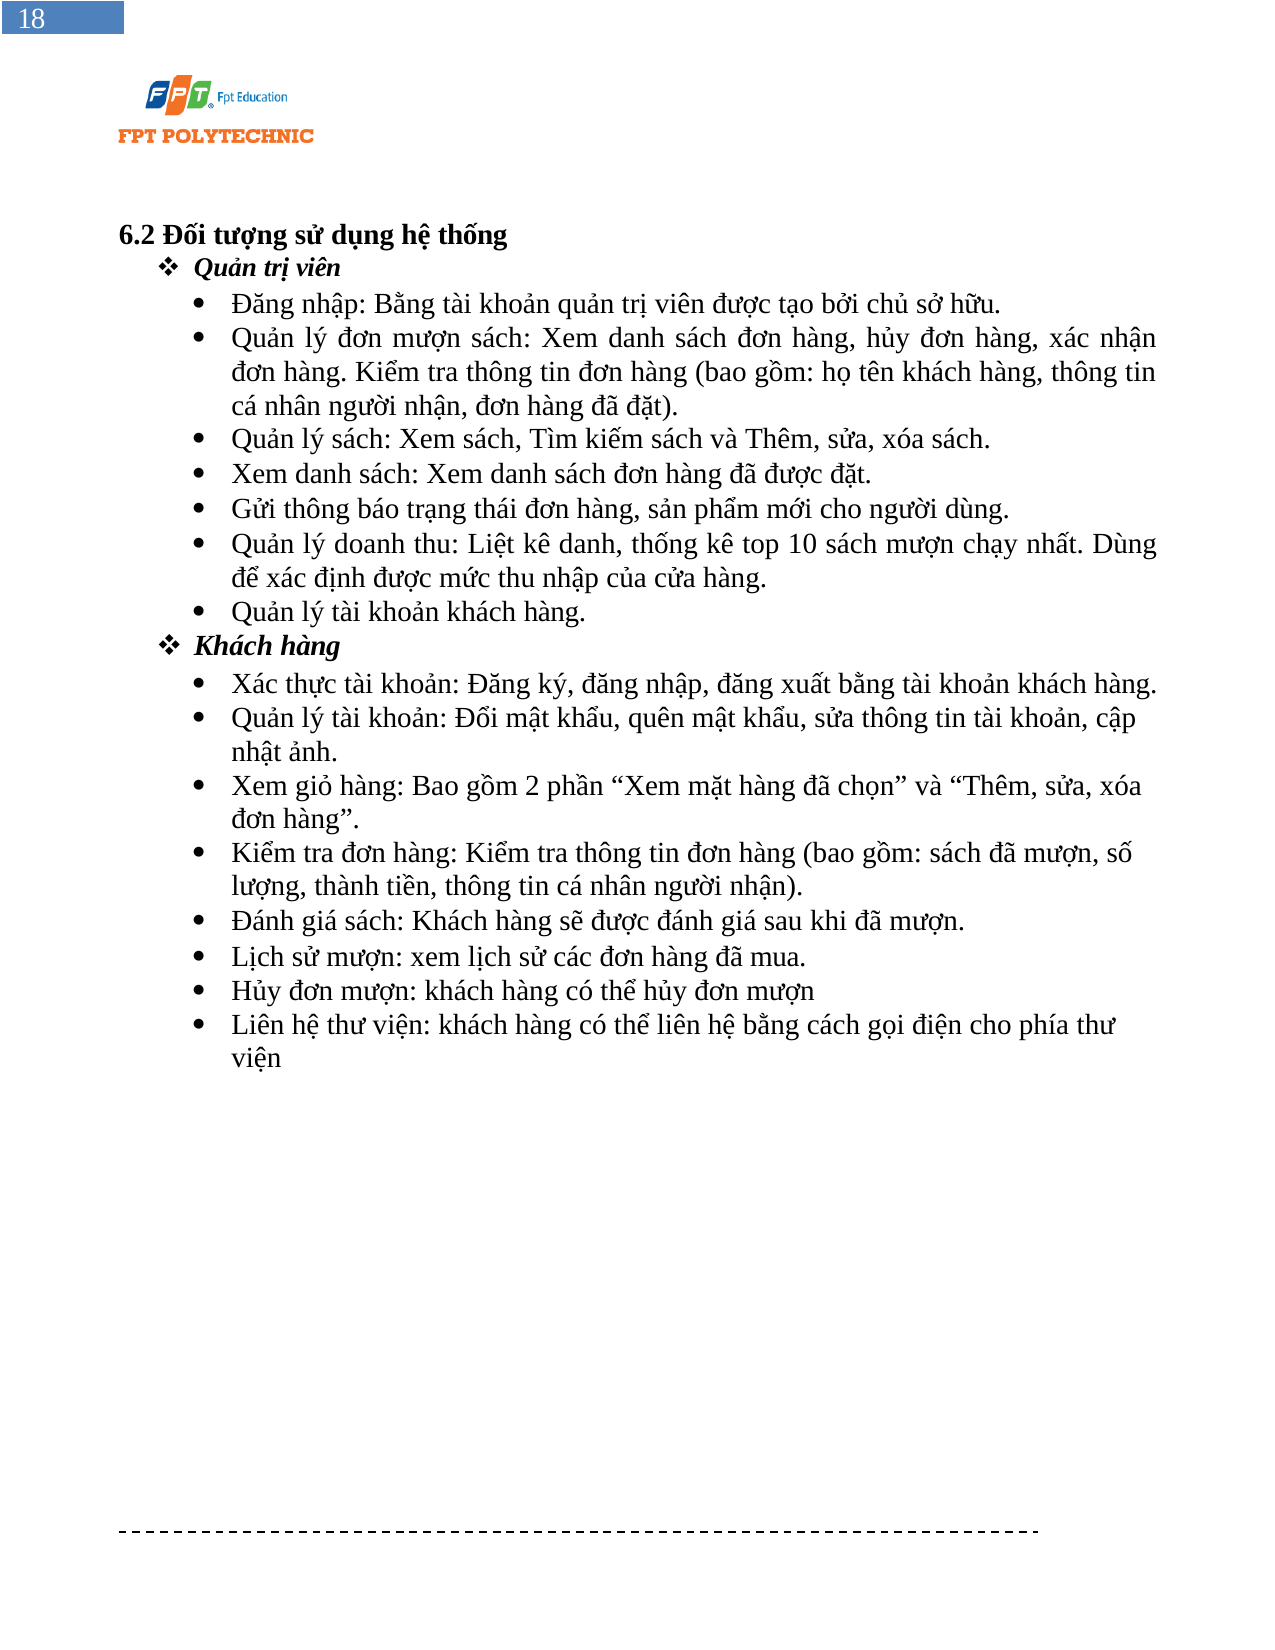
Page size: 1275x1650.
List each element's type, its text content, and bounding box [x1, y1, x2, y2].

list Quản lý tài khoản: Đổi mật khẩu, quên mật khẩu, sửa thông tin tài khoản, cập nhật ảnh. [193, 701, 1157, 768]
list Hủy đơn mượn: khách hàng có thể hủy đơn mượn [193, 973, 1156, 1007]
list Khách hàng [156, 629, 1210, 662]
list Lịch sử mượn: xem lịch sử các đơn hàng đã mua. [193, 938, 1210, 973]
list Gửi thông báo trạng thái đơn hàng, sản phẩm mới cho người dùng. [193, 491, 1210, 526]
list Xem danh sách: Xem danh sách đơn hàng đã được đặt. [193, 455, 1210, 491]
list Đăng nhập: Bằng tài khoản quản trị viên được tạo bởi chủ sở hữu. [193, 285, 1210, 321]
list Đánh giá sách: Khách hàng sẽ được đánh giá sau khi đã mượn. [193, 902, 1210, 938]
list Quản trị viên [156, 251, 1210, 282]
subtitle Đối tượng sử dụng hệ thống [118, 218, 1210, 251]
list Quản lý tài khoản khách hàng. [193, 593, 1210, 629]
list Kiểm tra đơn hàng: Kiểm tra thông tin đơn hàng (bao gồm: sách đã mượn, số lượng, thành tiền, thông tin cá nhân người nhận). [193, 835, 1157, 902]
list Quản lý doanh thu: Liệt kê danh, thống kê top 10 sách mượn chạy nhất. Dùng để xác định được mức thu nhập của cửa hàng. [193, 526, 1157, 593]
list Quản lý sách: Xem sách, Tìm kiếm sách và Thêm, sửa, xóa sách. [193, 421, 1156, 455]
list Xác thực tài khoản: Đăng ký, đăng nhập, đăng xuất bằng tài khoản khách hàng. [193, 665, 1210, 701]
picture [118, 75, 314, 143]
list Xem giỏ hàng: Bao gồm 2 phần “Xem mặt hàng đã chọn” và “Thêm, sửa, xóa đơn hàng”. [193, 768, 1157, 835]
list Liên hệ thư viện: khách hàng có thể liên hệ bằng cách gọi điện cho phía thư viện [193, 1007, 1156, 1074]
list Quản lý đơn mượn sách: Xem danh sách đơn hàng, hủy đơn hàng, xác nhận đơn hàng. Kiểm tra thông tin đơn hàng (bao gồm: họ tên khách hàng, thông tin cá nhân người nhận, đơn hàng đã đặt). [193, 321, 1157, 421]
